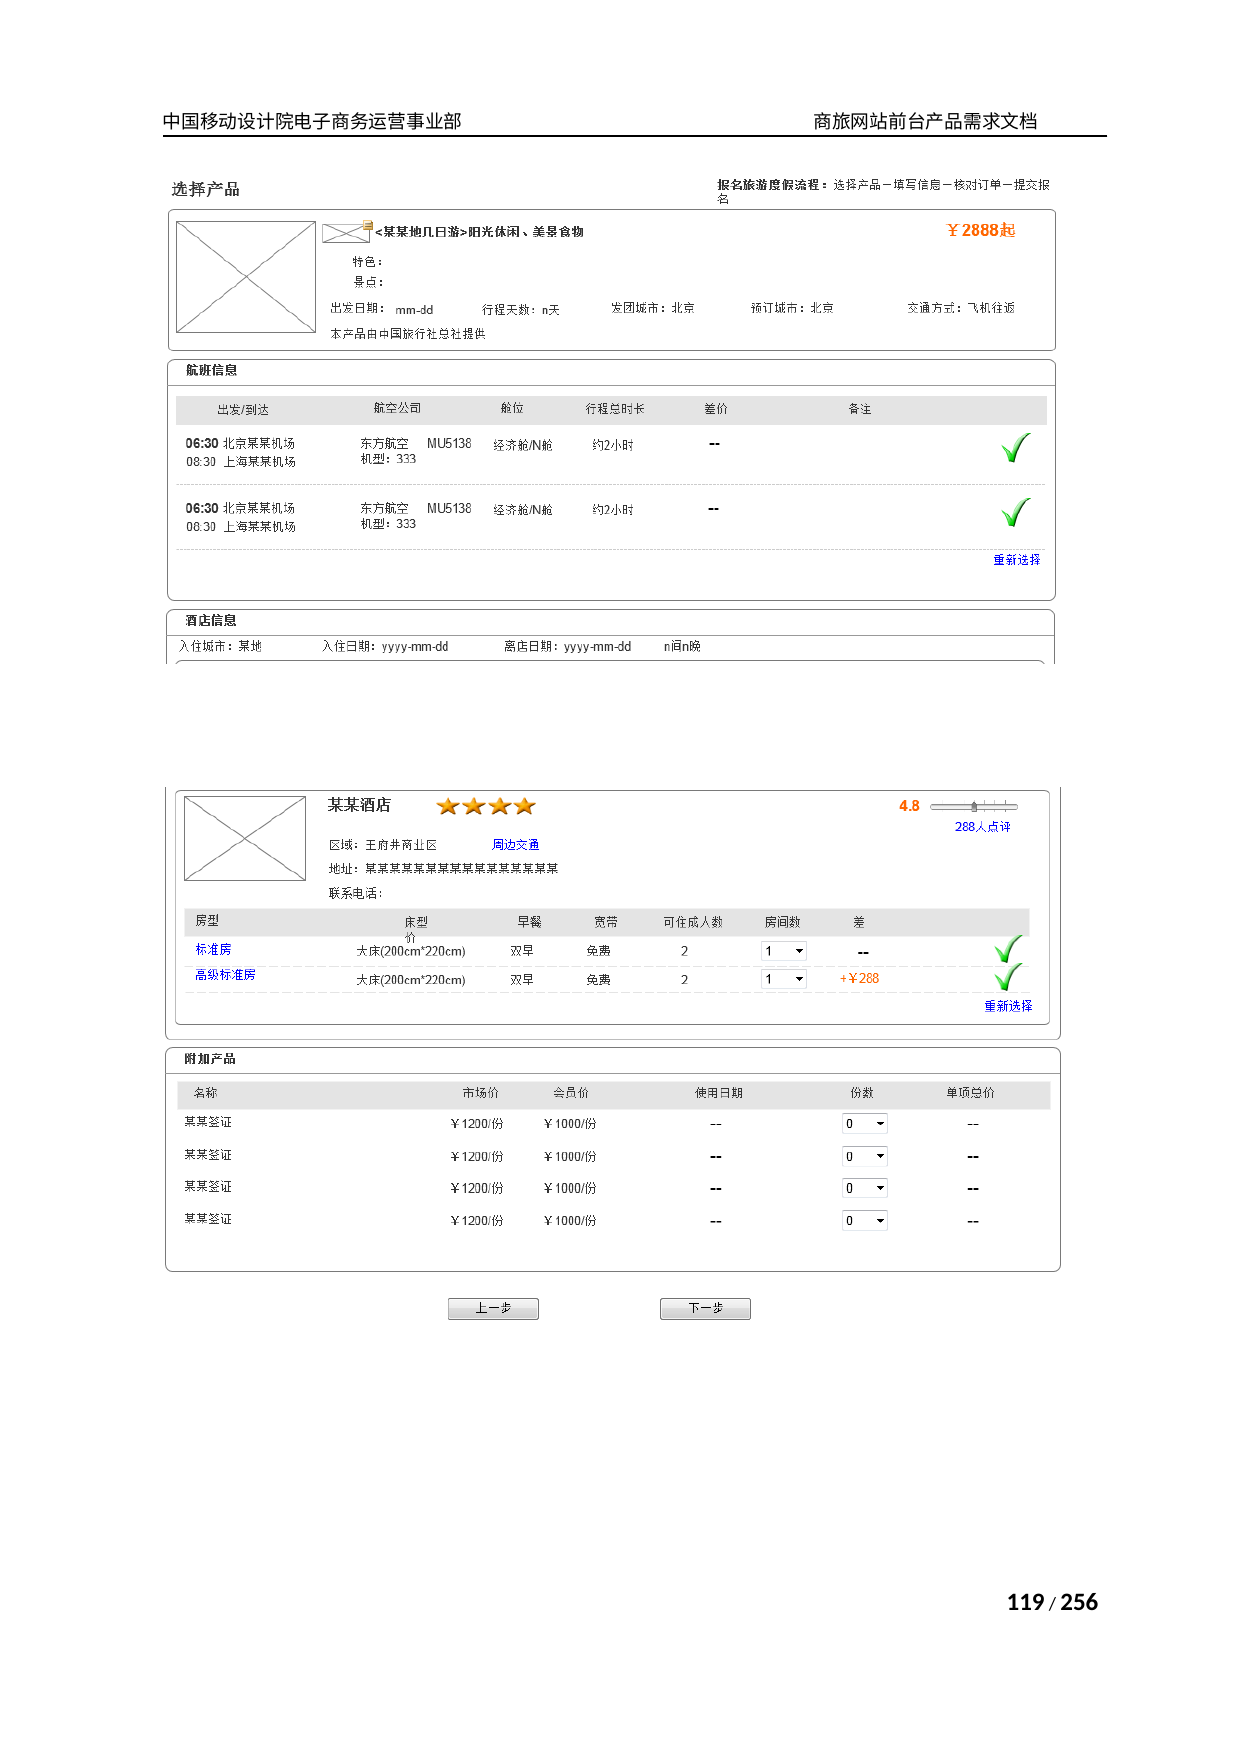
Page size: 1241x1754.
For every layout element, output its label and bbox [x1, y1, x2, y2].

picture [162, 175, 1063, 664]
picture [162, 787, 1063, 1321]
